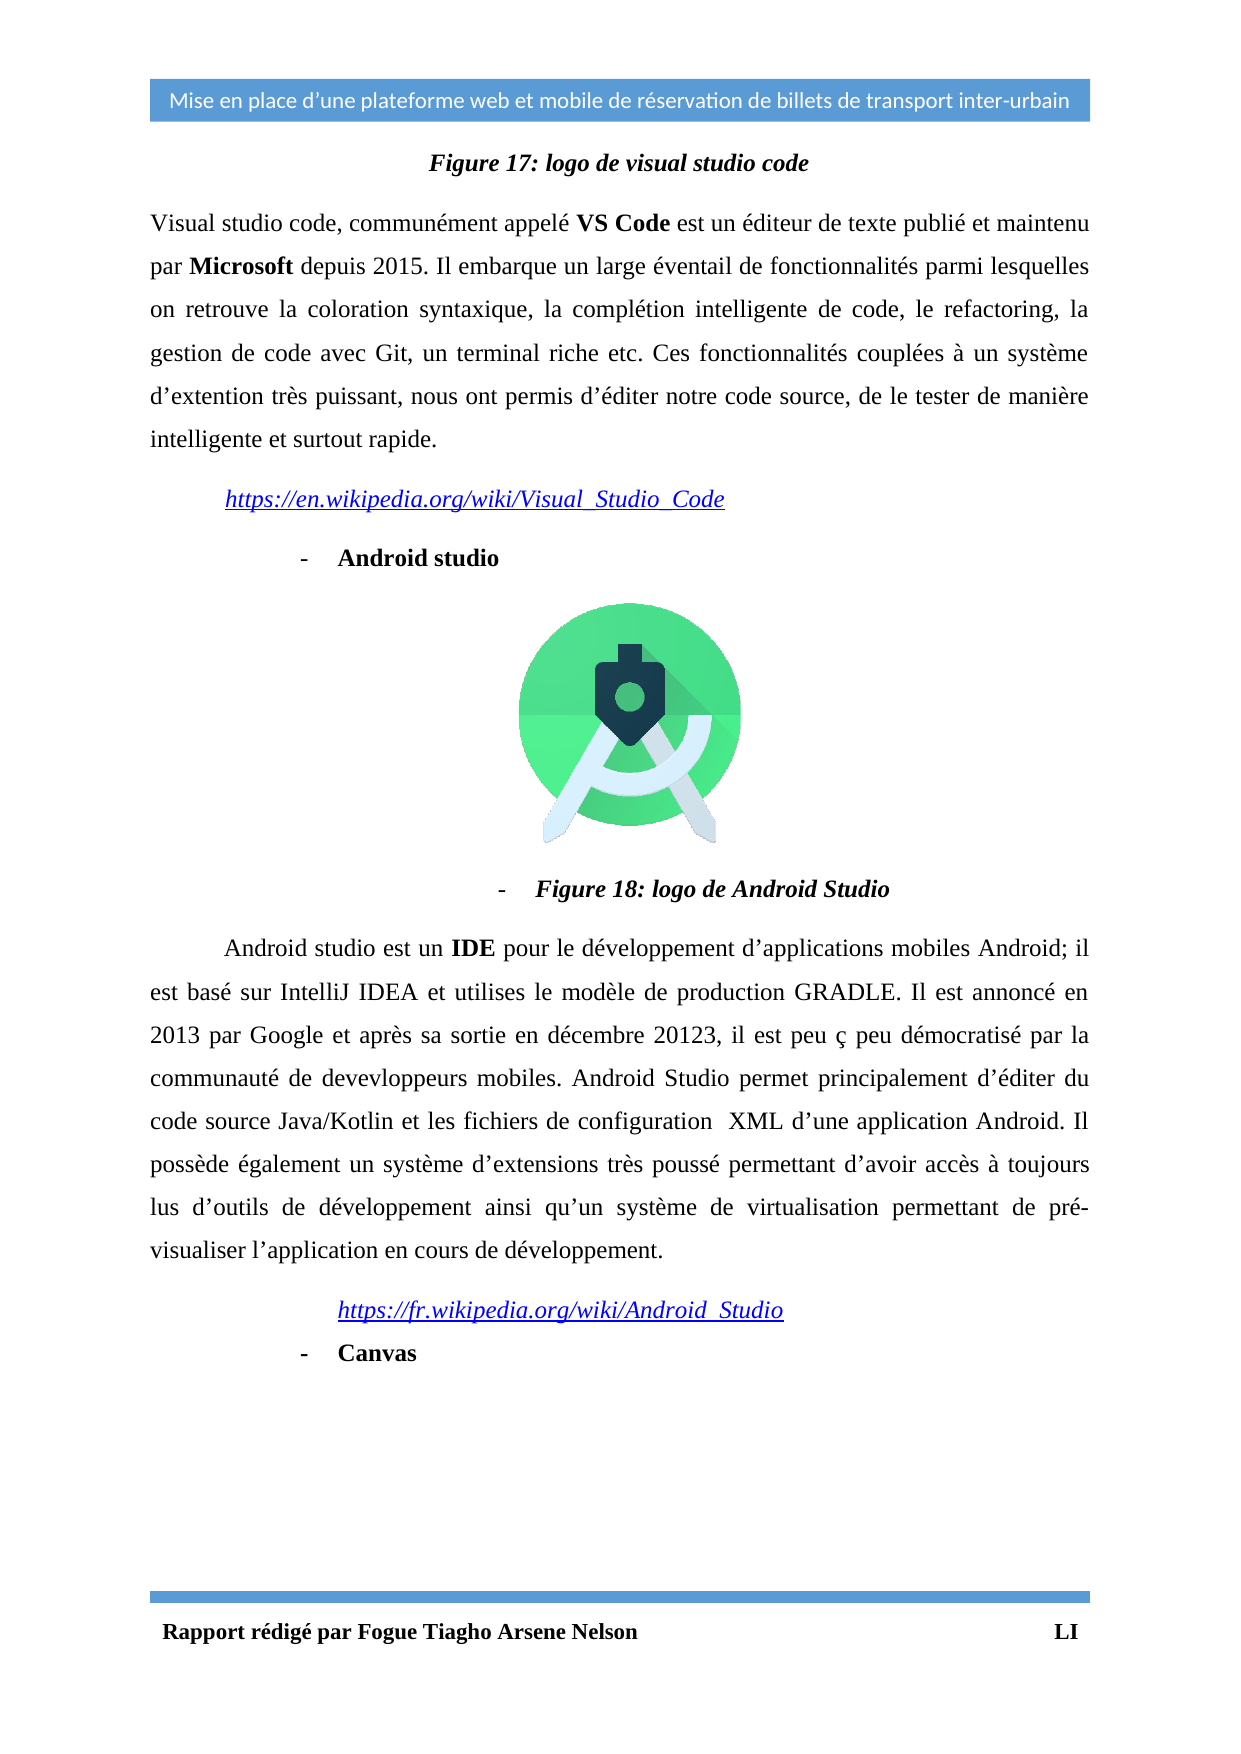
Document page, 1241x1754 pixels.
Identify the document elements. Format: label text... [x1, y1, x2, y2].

list https://fr.wikipedia.org/wiki/Android_Studio [337, 1295, 1090, 1324]
list Canvas [300, 1338, 1090, 1367]
text Visual studio code, communément appelé VS Code est un éditeur de texte publié et maintenu par Microsoft depuis 2015. Il embarque un large éventail de fonctionnalités parmi lesquelles on retrouve la coloration syntaxique, la complétion intelligente de code, le refactoring, la gestion de code avec Git, un terminal riche etc. Ces fonctionnalités couplées à un système d’extention très puissant, nous ont permis d’éditer notre code source, de le tester de manière intelligente et surtout rapide. [150, 208, 1090, 453]
picture [518, 603, 741, 843]
text Android studio est un IDE pour le développement d’applications mobiles Android; il est basé sur IntelliJ IDEA et utilises le modèle de production GRADLE. Il est annoncé en 2013 par Google et après sa sortie en décembre 20123, il est peu ç peu démocratisé par la communauté de devevloppeurs mobiles. Android Studio permet principalement d’éditer du code source Java/Kotlin et les fichiers de configuration XML d’une application Android. Il possède également un système d’extensions très poussé permettant d’avoir accès à toujours lus d’outils de développement ainsi qu’un système de virtualisation permettant de pré-visualiser l’application en cours de développement. [150, 933, 1090, 1264]
text https://en.wikipedia.org/wiki/Visual_Studio_Code [151, 484, 1090, 512]
list Figure 17: logo de visual studio code [150, 148, 1090, 177]
list Figure 18: logo de Android Studio [300, 874, 1090, 902]
list Android studio [300, 543, 1090, 572]
